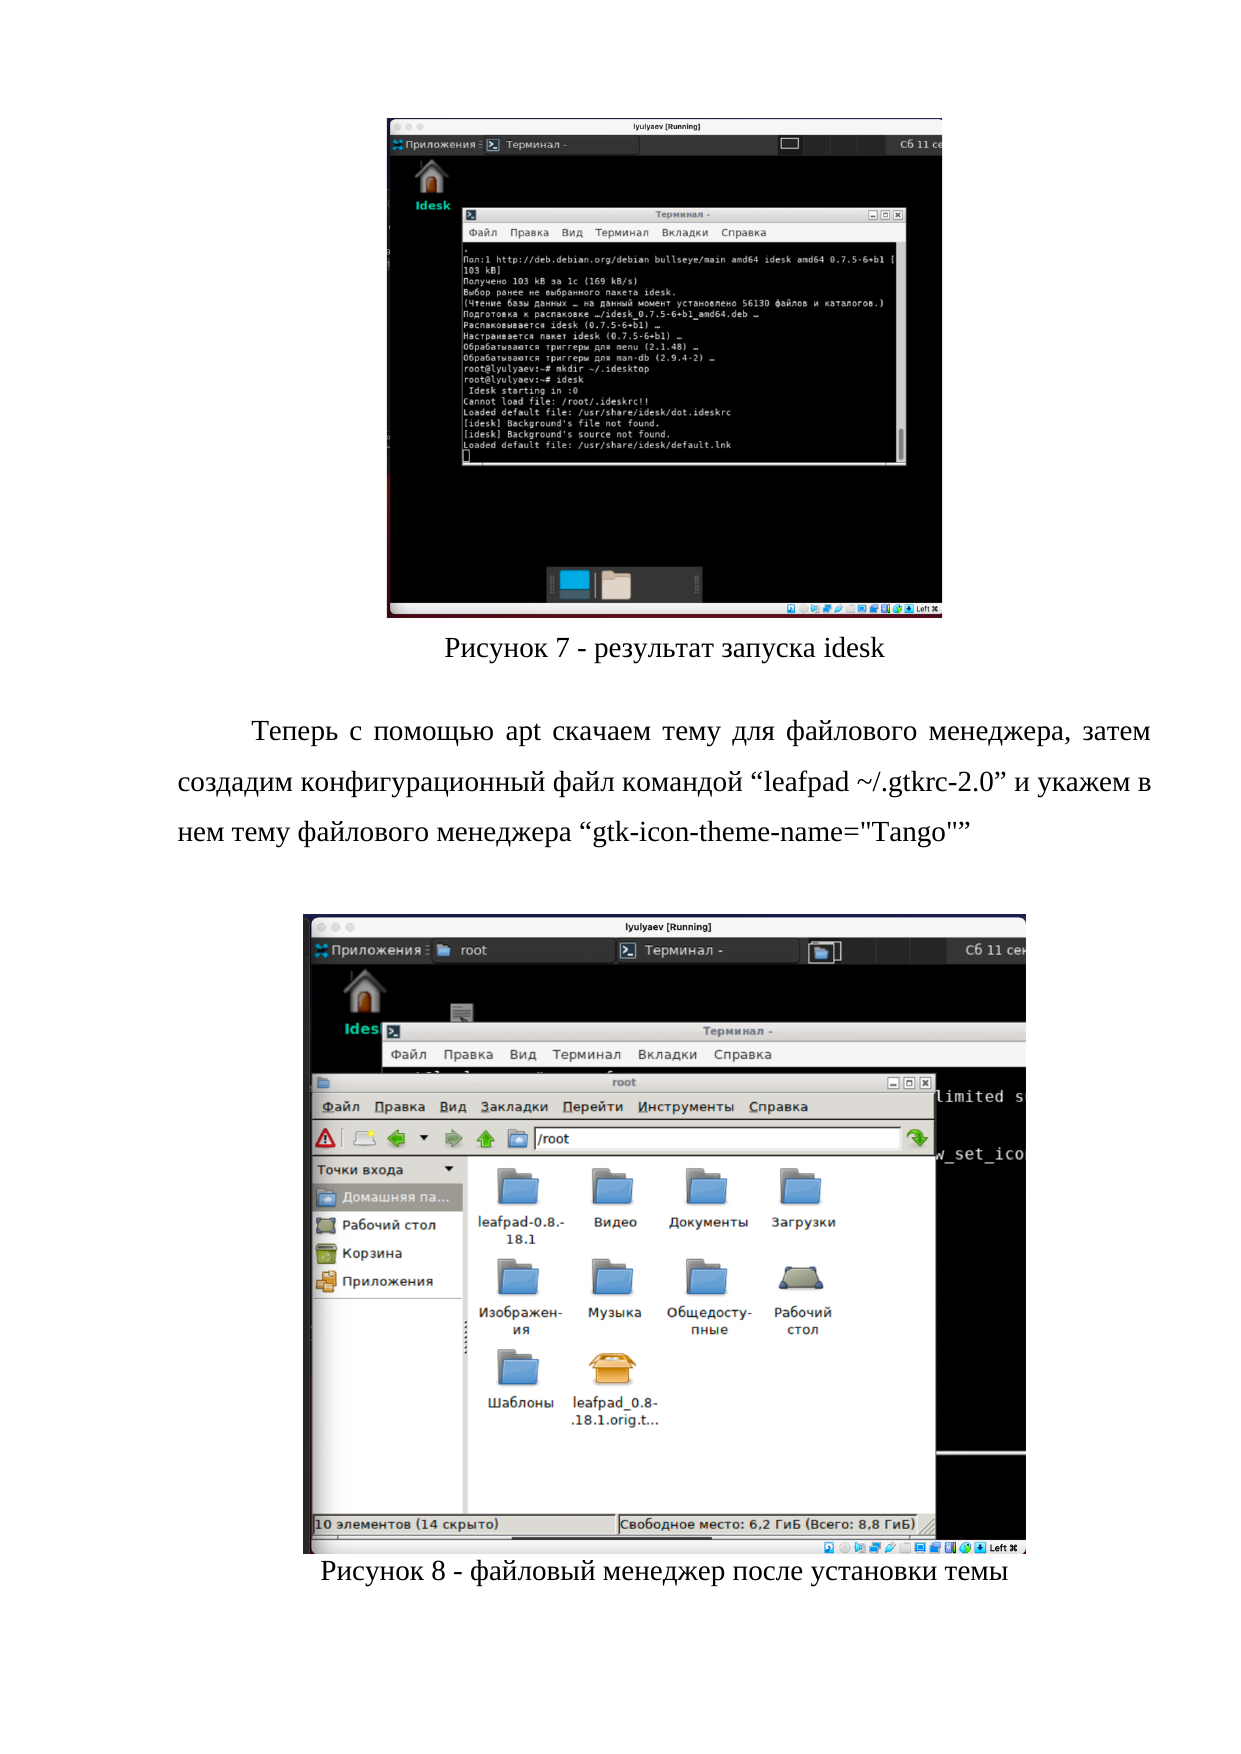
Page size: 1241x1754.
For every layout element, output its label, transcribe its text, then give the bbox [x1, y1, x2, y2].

text Теперь с помощью apt скачаем тему для файлового менеджера, затем создадим конфигурационный файл командой “leafpad ~/.gtkrc-2.0” и укажем в нем тему файлового менеджера “gtk-icon-theme-name="Tango"” [177, 713, 1152, 848]
text Рисунок 7 - результат запуска idesk [177, 630, 1152, 663]
picture [303, 914, 1026, 1554]
picture [386, 118, 943, 618]
text Рисунок 8 - файловый менеджер после установки темы [177, 1553, 1152, 1587]
